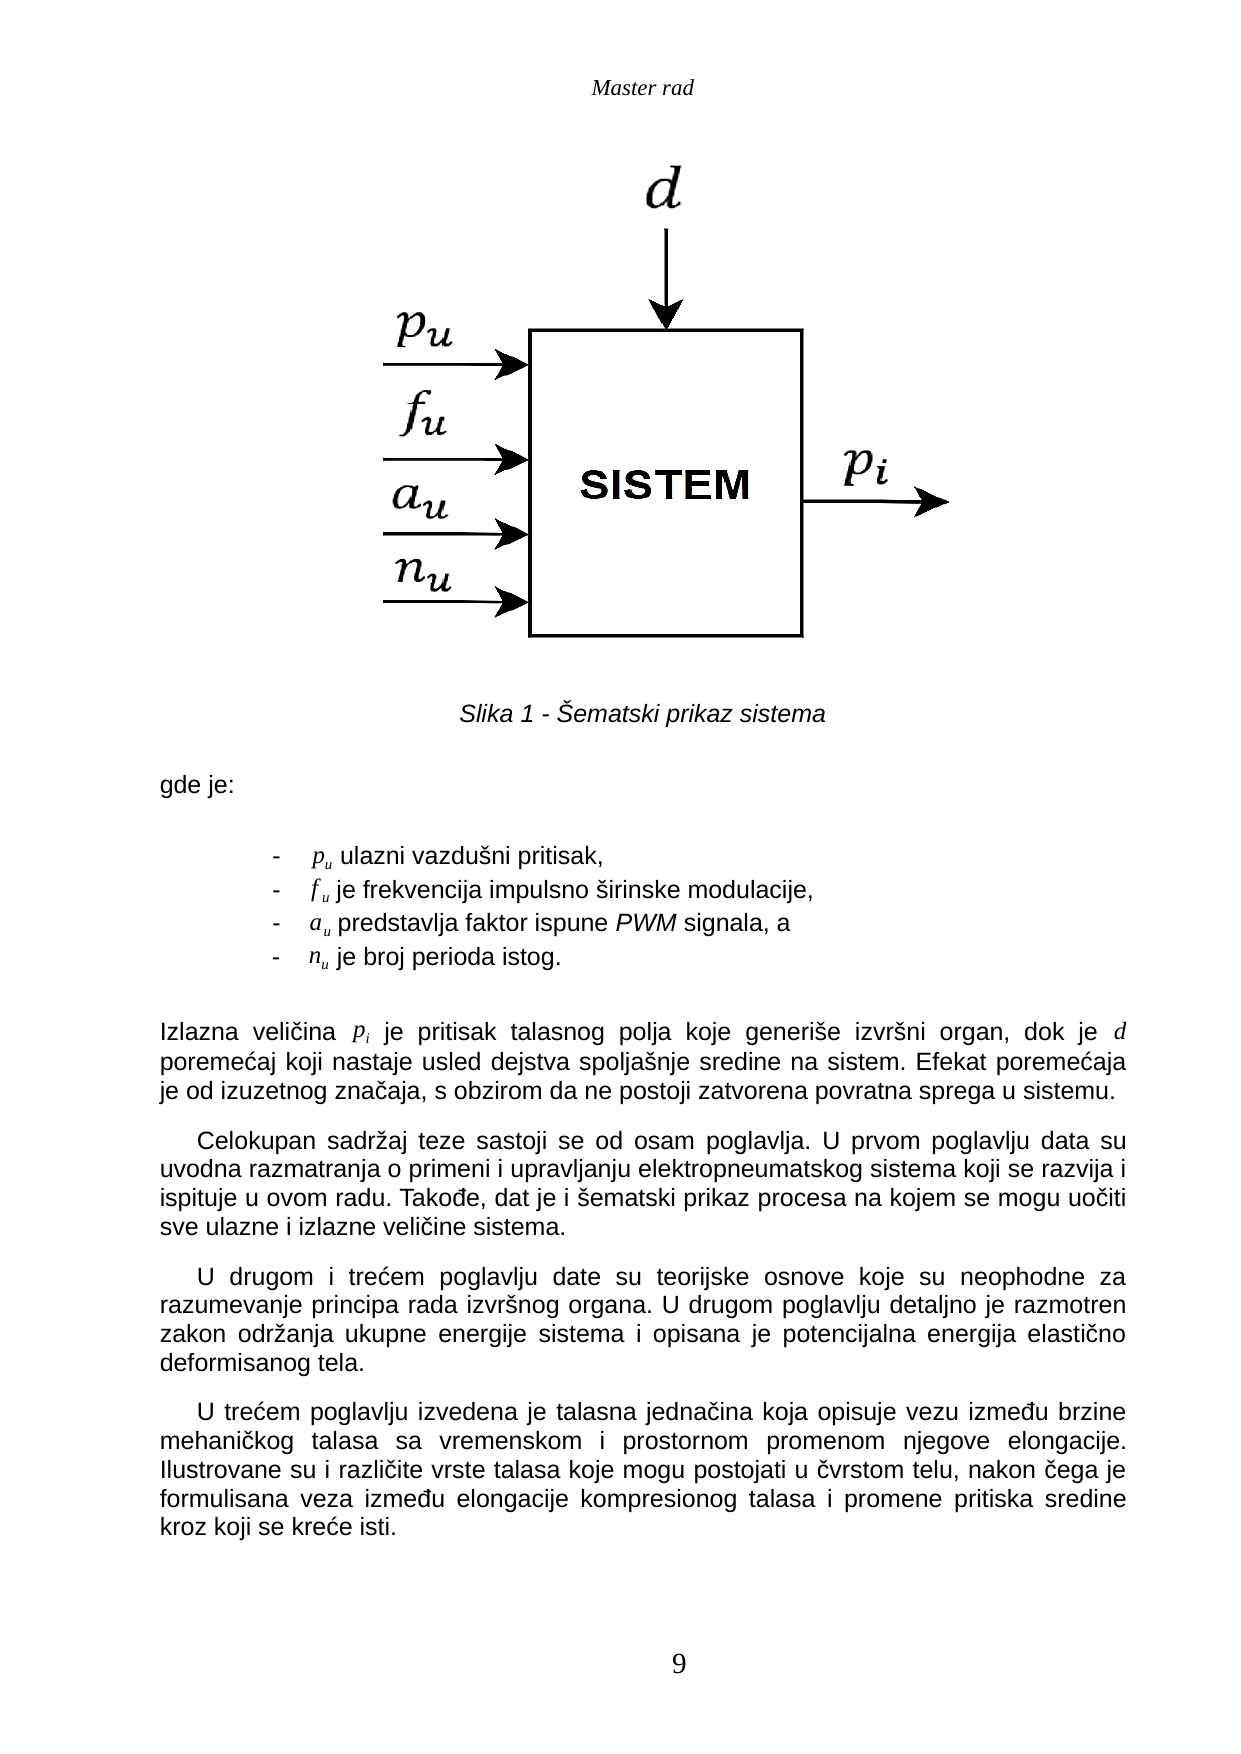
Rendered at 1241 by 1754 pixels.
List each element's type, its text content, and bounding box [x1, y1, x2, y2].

text Izlazna veličina je pritisak talasnog polja koje generiše izvršni organ, dok je poremećaj koji nastaje usled dejstva spoljašnje sredine na sistem. Efekat poremećaja je od izuzetnog značaja, s obzirom da ne postoji zatvorena povratna sprega u sistemu. [159, 1016, 1128, 1105]
picture [349, 149, 976, 658]
text Slika 1 - Šematski prikaz sistema [159, 699, 1128, 728]
text Celokupan sadržaj teze sastoji se od osam poglavlja. U prvom poglavlju data su uvodna razmatranja o primeni i upravljanju elektropneumatskog sistema koji se razvija i ispituje u ovom radu. Takođe, dat je i šematski prikaz procesa na kojem se mogu uočiti sve ulazne i izlazne veličine sistema. [159, 1126, 1128, 1241]
list je broj perioda istog. [272, 941, 1128, 974]
list predstavlja faktor ispune PWM signala, a [272, 907, 1128, 941]
text U trećem poglavlju izvedena je talasna jednačina koja opisuje vezu između brzine mehaničkog talasa sa vremenskom i prostornom promenom njegove elongacije. Ilustrovane su i različite vrste talasa koje mogu postojati u čvrstom telu, nakon čega je formulisana veza između elongacije kompresionog talasa i promene pritiska sredine kroz koji se kreće isti. [159, 1397, 1128, 1541]
text U drugom i trećem poglavlju date su teorijske osnove koje su neophodne za razumevanje principa rada izvršnog organa. U drugom poglavlju detaljno je razmotren zakon održanja ukupne energije sistema i opisana je potencijalna energija elastično deformisanog tela. [159, 1261, 1128, 1376]
list je frekvencija impulsno širinske modulacije, [272, 874, 1128, 907]
list ulazni vazdušni pritisak, [272, 840, 1128, 874]
text gde je: [159, 770, 1128, 798]
